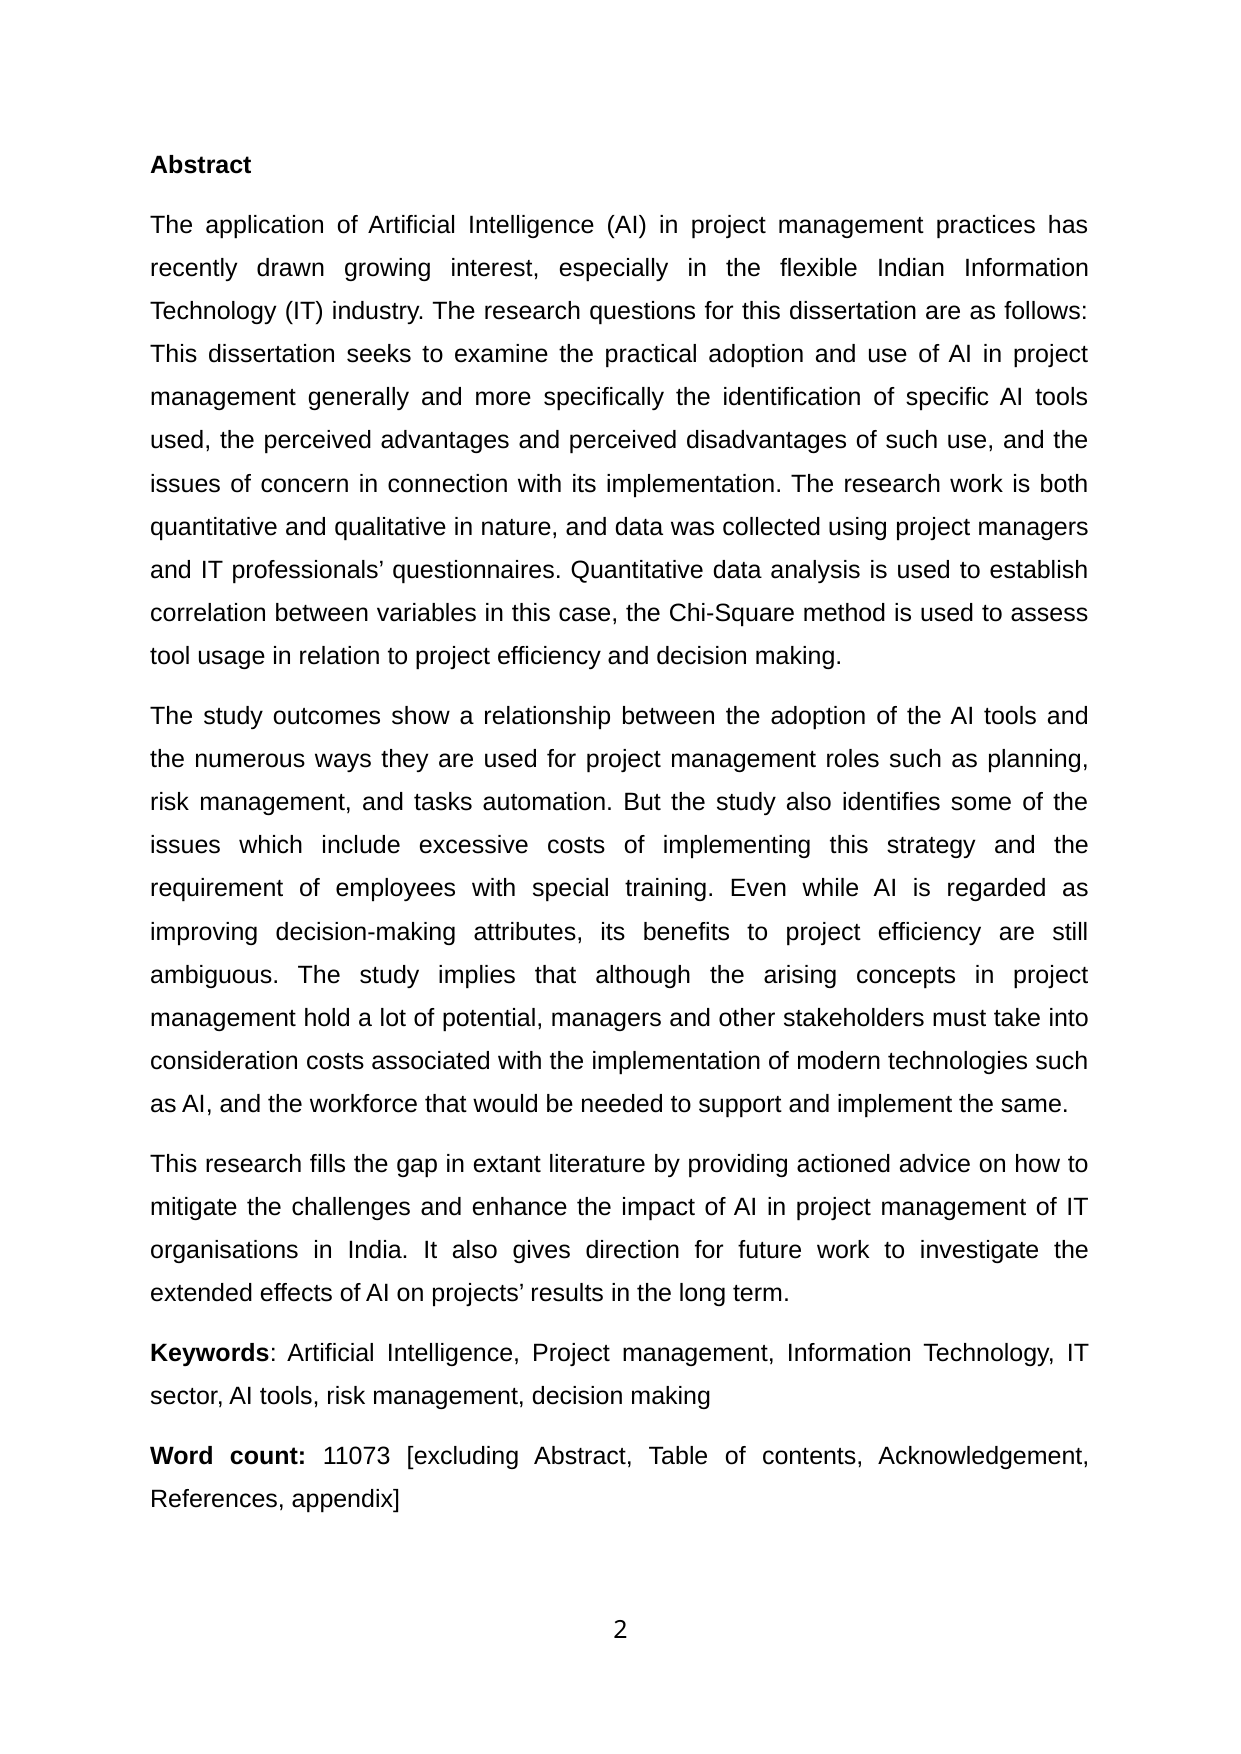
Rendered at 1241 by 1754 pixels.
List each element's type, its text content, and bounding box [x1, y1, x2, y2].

text Word count: 11073 [excluding Abstract, Table of contents, Acknowledgement, References, appendix] [150, 1441, 1090, 1513]
text The study outcomes show a relationship between the adoption of the AI tools and the numerous ways they are used for project management roles such as planning, risk management, and tasks automation. But the study also identifies some of the issues which include excessive costs of implementing this strategy and the requirement of employees with special training. Even while AI is regarded as improving decision-making attributes, its benefits to project efficiency are still ambiguous. The study implies that although the arising concepts in project management hold a lot of potential, managers and other stakeholders must take into consideration costs associated with the implementation of modern technologies such as AI, and the workforce that would be needed to support and implement the same. [150, 701, 1090, 1118]
text Abstract [150, 150, 1090, 179]
text This research fills the gap in extant literature by providing actioned advice on how to mitigate the challenges and enhance the impact of AI in project management of IT organisations in India. It also gives direction for future work to investigate the extended effects of AI on projects’ results in the long term. [150, 1149, 1090, 1307]
text The application of Artificial Intelligence (AI) in project management practices has recently drawn growing interest, especially in the flexible Indian Information Technology (IT) industry. The research questions for this dissertation are as follows: This dissertation seeks to examine the practical adoption and use of AI in project management generally and more specifically the identification of specific AI tools used, the perceived advantages and perceived disadvantages of such use, and the issues of concern in connection with its implementation. The research work is both quantitative and qualitative in nature, and data was collected using project managers and IT professionals’ questionnaires. Quantitative data analysis is used to establish correlation between variables in this case, the Chi-Square method is used to assess tool usage in relation to project efficiency and decision making. [150, 210, 1090, 670]
text Keywords: Artificial Intelligence, Project management, Information Technology, IT sector, AI tools, risk management, decision making [150, 1338, 1090, 1410]
